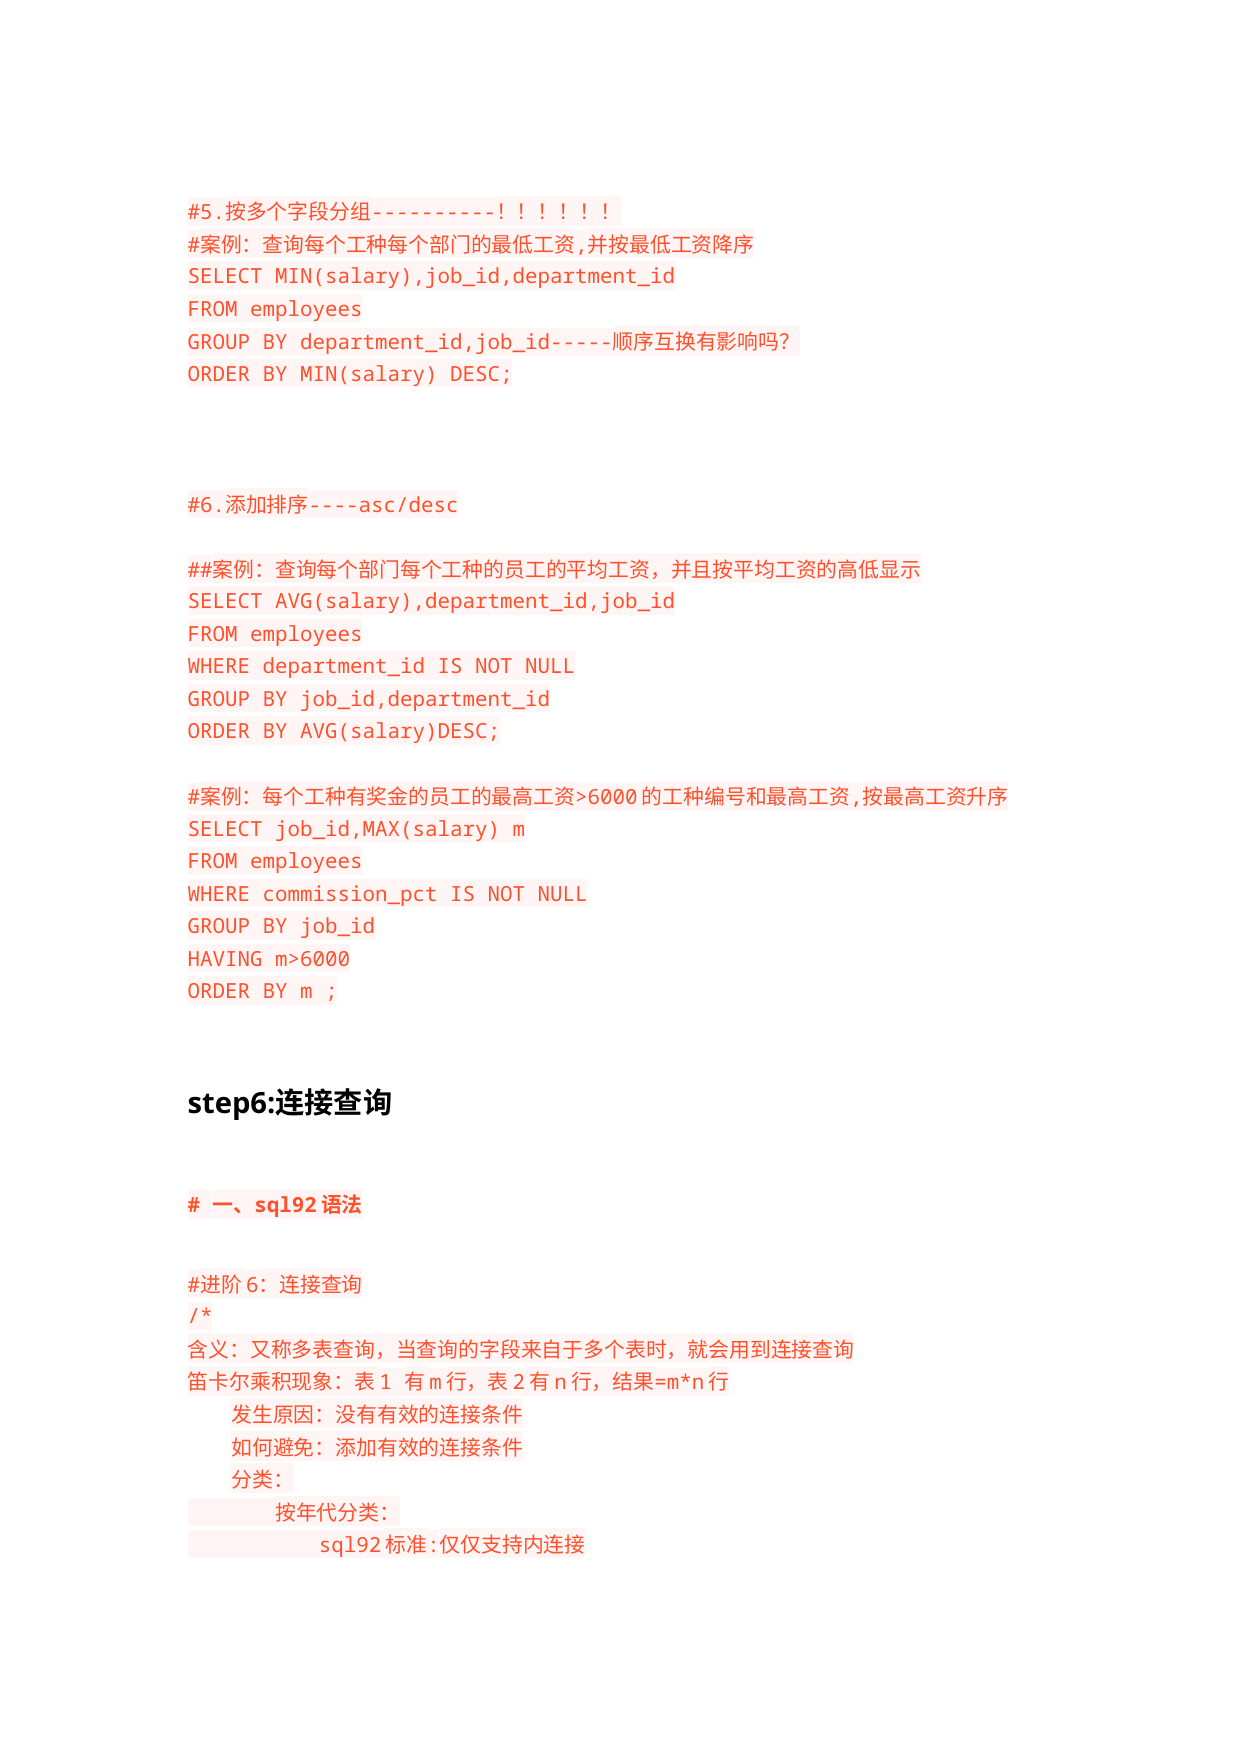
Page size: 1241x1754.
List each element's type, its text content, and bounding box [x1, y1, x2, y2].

text ##案例：查询每个部门每个工种的员工的平均工资，并且按平均工资的高低显示 [187, 552, 1053, 584]
text WHERE department_id IS NOT NULL [187, 649, 1053, 682]
text GROUP BY job_id [187, 909, 1053, 942]
text GROUP BY job_id,department_id [187, 682, 1053, 714]
text FROM employees [187, 844, 1053, 877]
text #案例：每个工种有奖金的员工的最高工资>6000的工种编号和最高工资,按最高工资升序 [187, 779, 1053, 812]
text WHERE commission_pct IS NOT NULL [187, 877, 1053, 909]
text sql92标准:仅仅支持内连接 [187, 1527, 1053, 1559]
text SELECT AVG(salary),department_id,job_id [187, 584, 1053, 617]
text #5.按多个字段分组----------！！！！！！ [187, 194, 1053, 227]
text SELECT job_id,MAX(salary) m [187, 812, 1053, 844]
text GROUP BY department_id,job_id-----顺序互换有影响吗？ [187, 324, 1053, 357]
text /* [187, 1299, 1053, 1332]
text SELECT MIN(salary),job_id,department_id [187, 259, 1053, 292]
text 含义：又称多表查询，当查询的字段来自于多个表时，就会用到连接查询 [187, 1332, 1053, 1364]
subtitle # 一、sql92语法 [187, 1187, 1053, 1220]
text FROM employees [187, 292, 1053, 324]
text #案例：查询每个工种每个部门的最低工资,并按最低工资降序 [187, 227, 1053, 259]
text #6.添加排序----asc/desc [187, 487, 1053, 519]
text ORDER BY AVG(salary)DESC; [187, 714, 1053, 747]
text 发生原因：没有有效的连接条件 [187, 1397, 1053, 1429]
text 按年代分类： [187, 1494, 1053, 1527]
text ORDER BY m ; [187, 974, 1053, 1007]
subtitle step6:连接查询 [187, 1069, 1053, 1134]
text 笛卡尔乘积现象：表1 有m行，表2有n行，结果=m*n行 [187, 1364, 1053, 1397]
text HAVING m>6000 [187, 942, 1053, 974]
text 分类： [187, 1462, 1053, 1494]
text #进阶6：连接查询 [187, 1267, 1053, 1299]
text 如何避免：添加有效的连接条件 [187, 1429, 1053, 1462]
text ORDER BY MIN(salary) DESC; [187, 357, 1053, 389]
text FROM employees [187, 617, 1053, 649]
